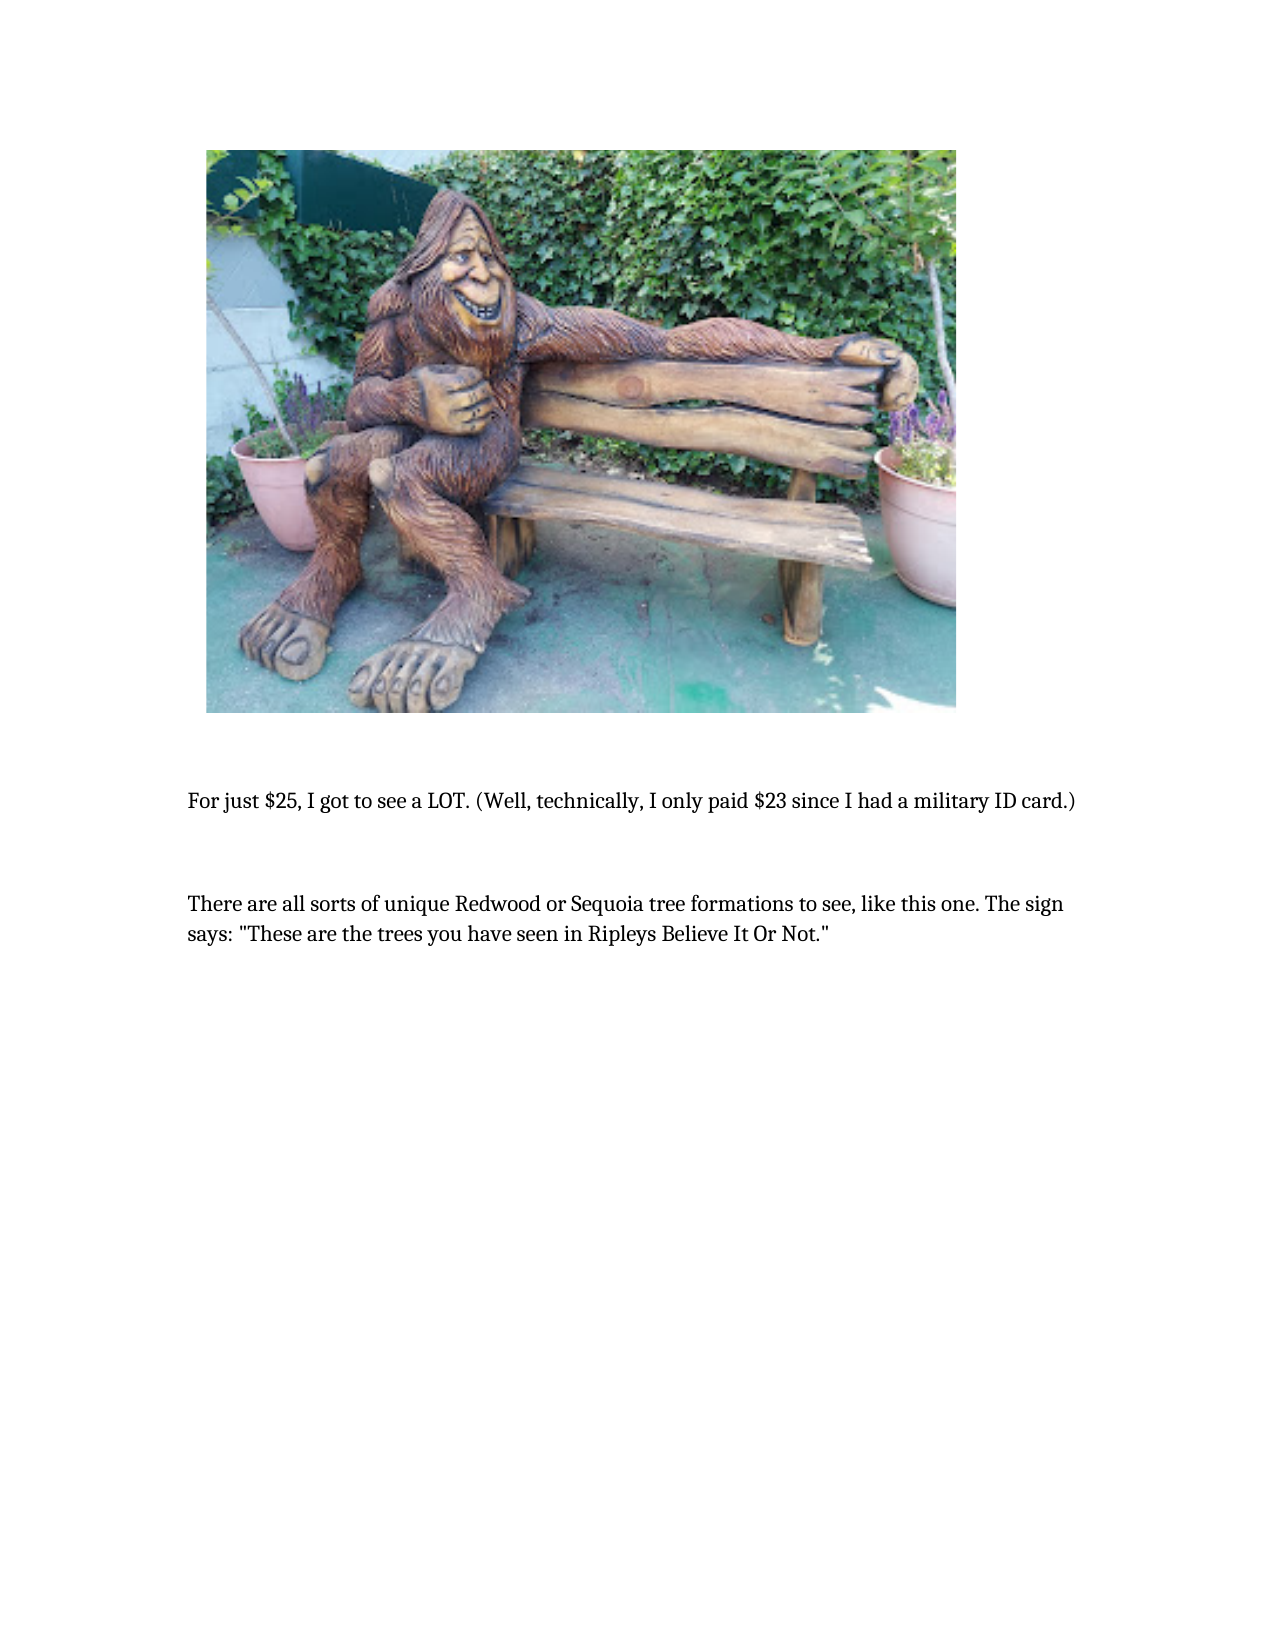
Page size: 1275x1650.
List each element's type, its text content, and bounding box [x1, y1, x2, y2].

picture [206, 150, 957, 713]
text For just $25, I got to see a LOT. (Well, technically, I only paid $23 since I had a military ID card.) [187, 788, 1087, 814]
text There are all sorts of unique Redwood or Sequoia tree formations to see, like this one. The sign says: "These are the trees you have seen in Ripleys Believe It Or Not." [187, 890, 1087, 947]
